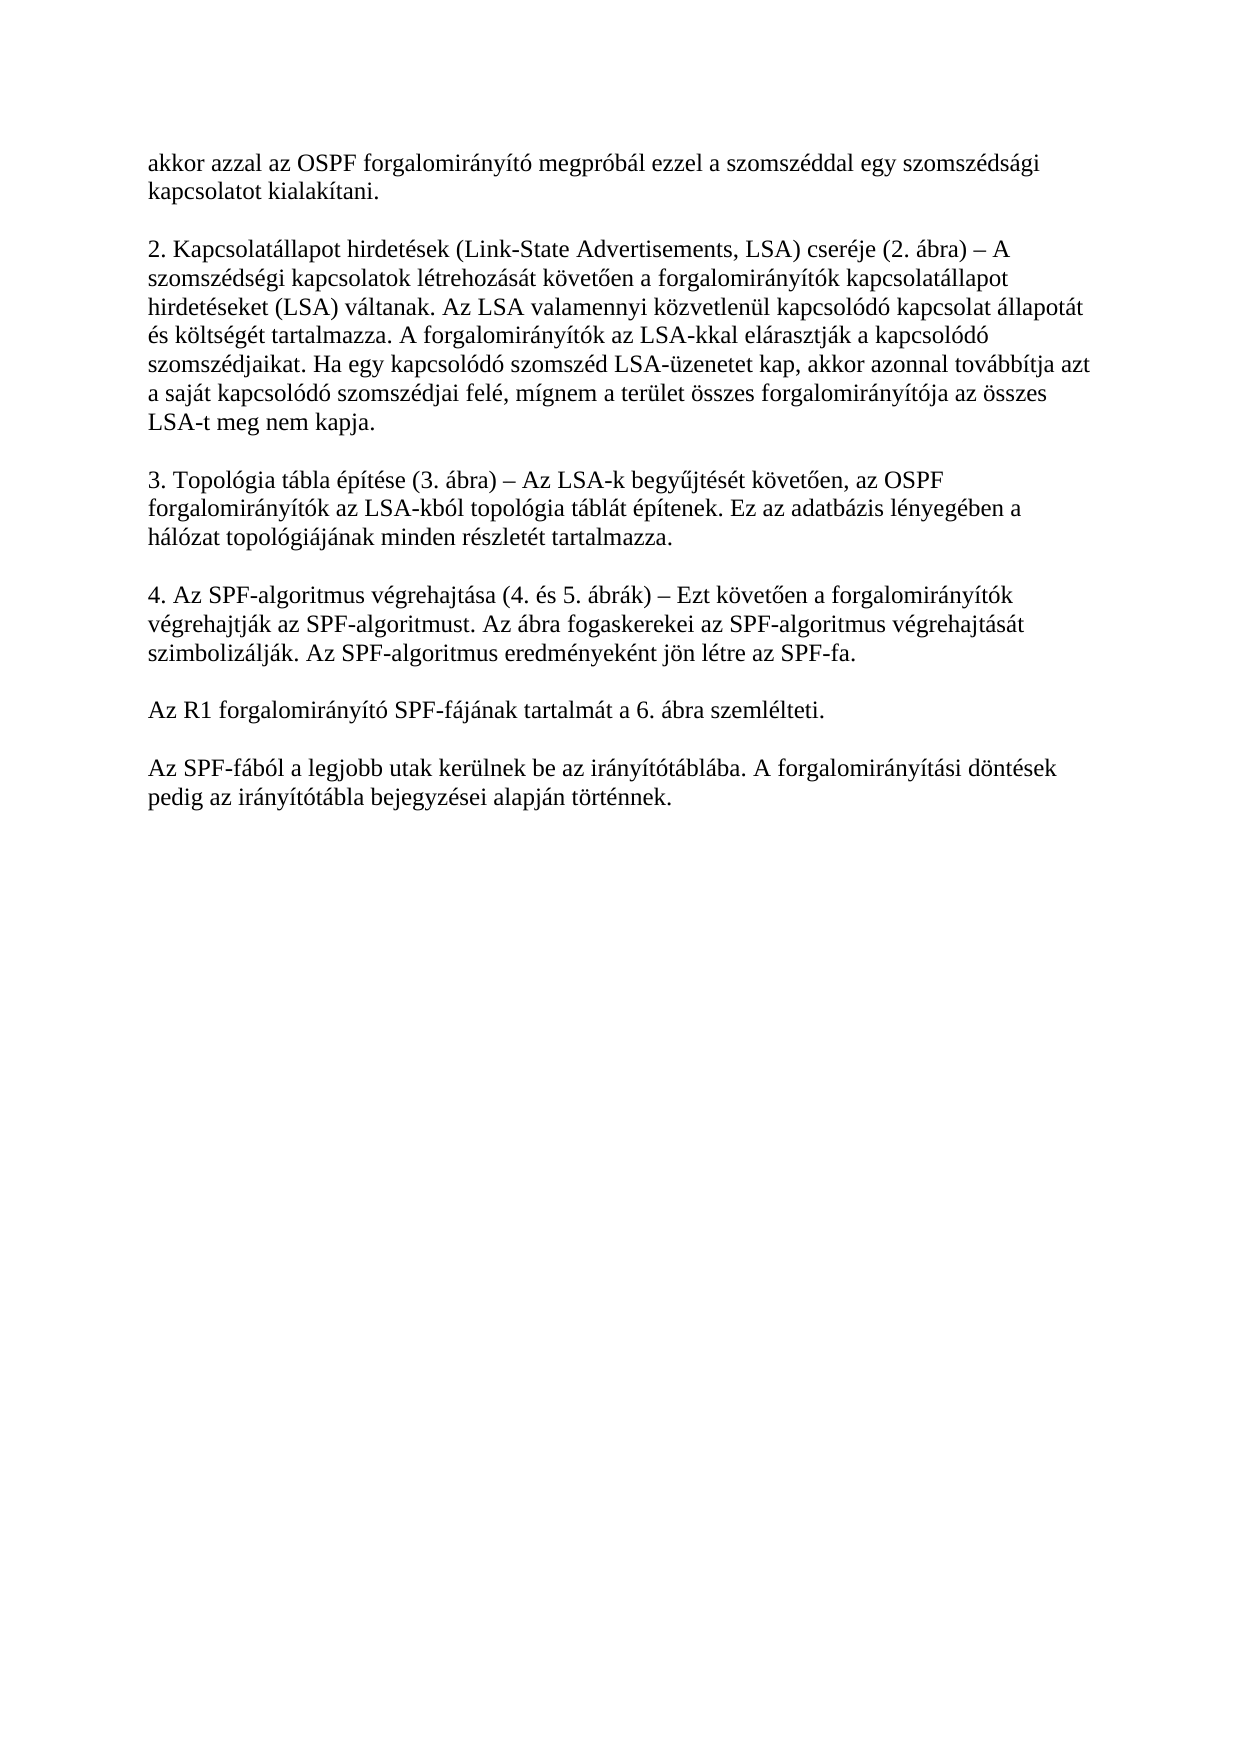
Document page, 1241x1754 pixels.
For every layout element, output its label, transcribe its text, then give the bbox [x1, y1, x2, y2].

text 4. Az SPF-algoritmus végrehajtása (4. és 5. ábrák) – Ezt követően a forgalomirányítók végrehajtják az SPF-algoritmust. Az ábra fogaskerekei az SPF-algoritmus végrehajtását szimbolizálják. Az SPF-algoritmus eredményeként jön létre az SPF-fa. [148, 580, 1093, 666]
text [148, 148, 1093, 205]
text 2. Kapcsolatállapot hirdetések (Link-State Advertisements, LSA) cseréje (2. ábra) – A szomszédségi kapcsolatok létrehozását követően a forgalomirányítók kapcsolatállapot hirdetéseket (LSA) váltanak. Az LSA valamennyi közvetlenül kapcsolódó kapcsolat állapotát és költségét tartalmazza. A forgalomirányítók az LSA-kkal elárasztják a kapcsolódó szomszédjaikat. Ha egy kapcsolódó szomszéd LSA-üzenetet kap, akkor azonnal továbbítja azt a saját kapcsolódó szomszédjai felé, mígnem a terület összes forgalomirányítója az összes LSA-t meg nem kapja. [148, 234, 1093, 436]
text 3. Topológia tábla építése (3. ábra) – Az LSA-k begyűjtését követően, az OSPF forgalomirányítók az LSA-kból topológia táblát építenek. Ez az adatbázis lényegében a hálózat topológiájának minden részletét tartalmazza. [148, 465, 1093, 551]
text Az R1 forgalomirányító SPF-fájának tartalmát a 6. ábra szemlélteti. [148, 696, 1093, 724]
text Az SPF-fából a legjobb utak kerülnek be az irányítótáblába. A forgalomirányítási döntések pedig az irányítótábla bejegyzései alapján történnek. [148, 753, 1093, 811]
